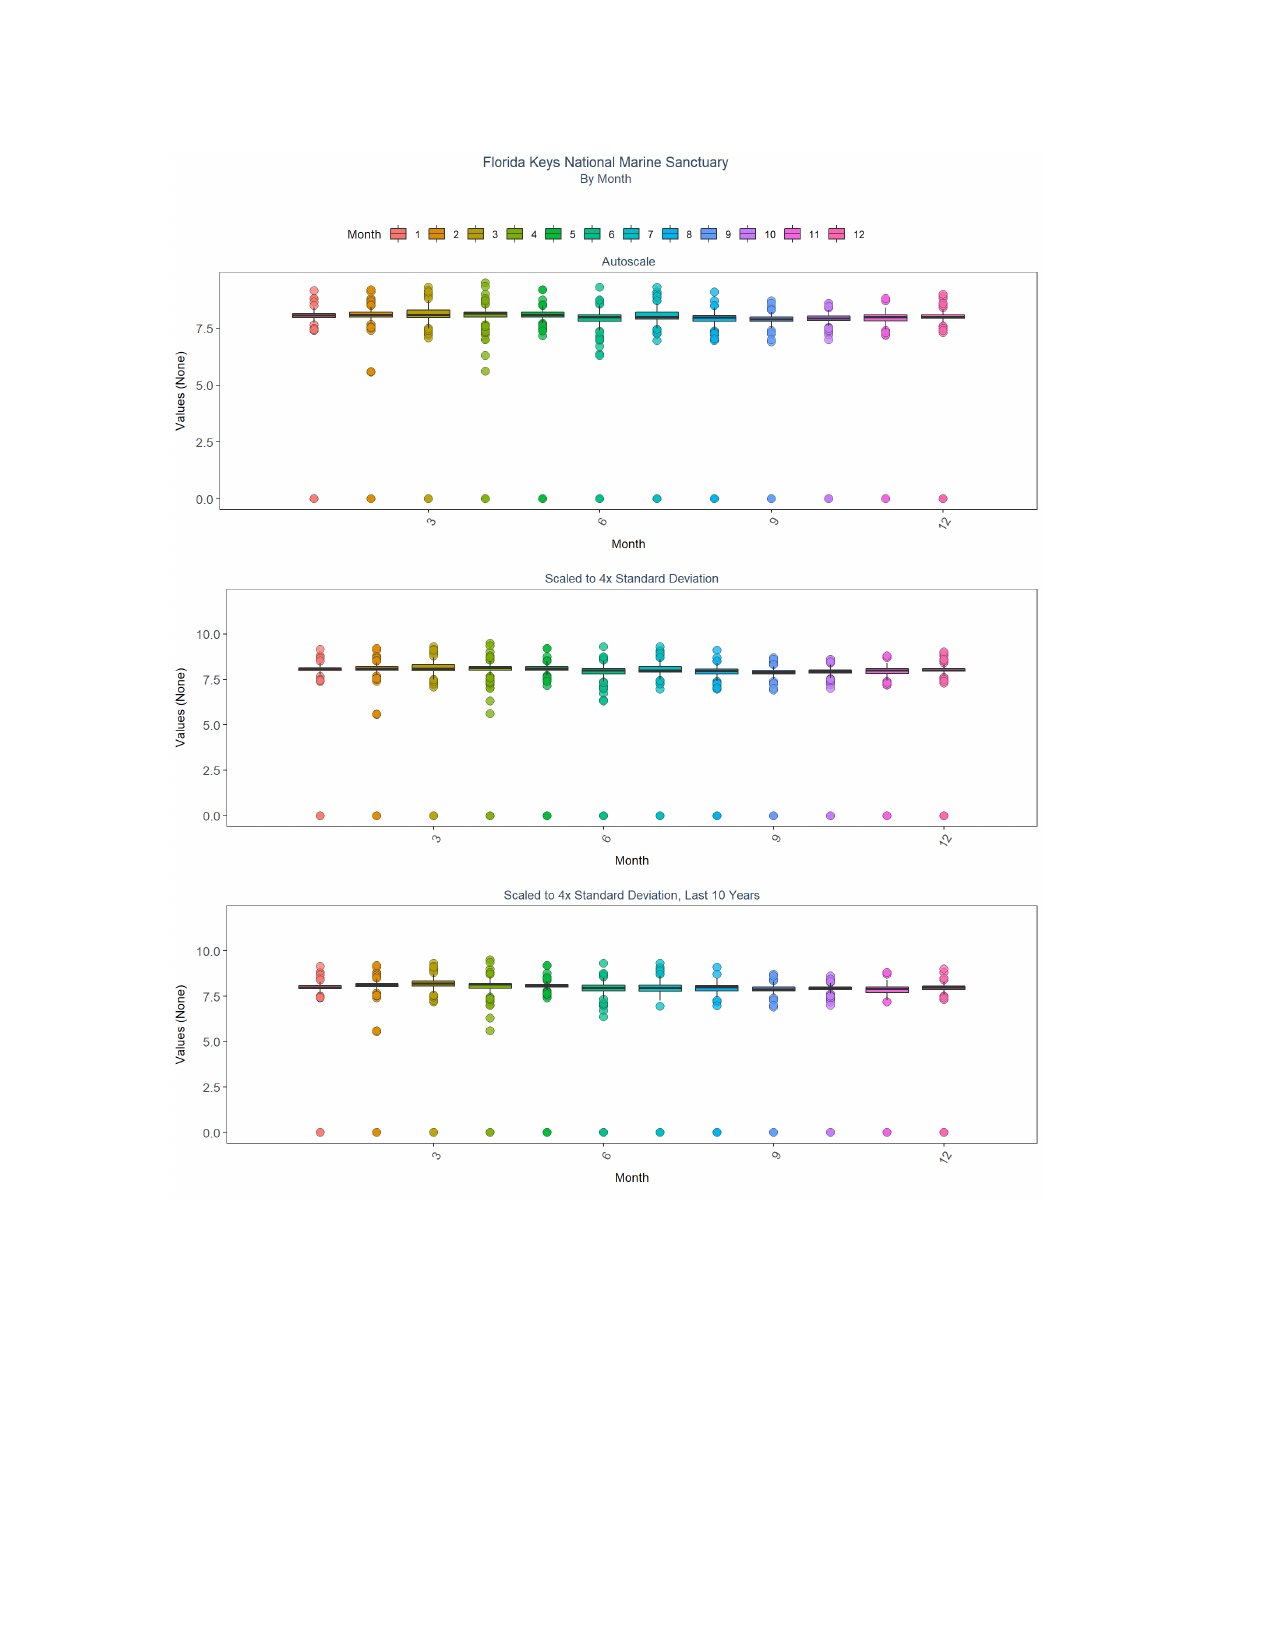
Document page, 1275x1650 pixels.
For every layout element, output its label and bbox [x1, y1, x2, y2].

picture [168, 150, 1044, 1200]
